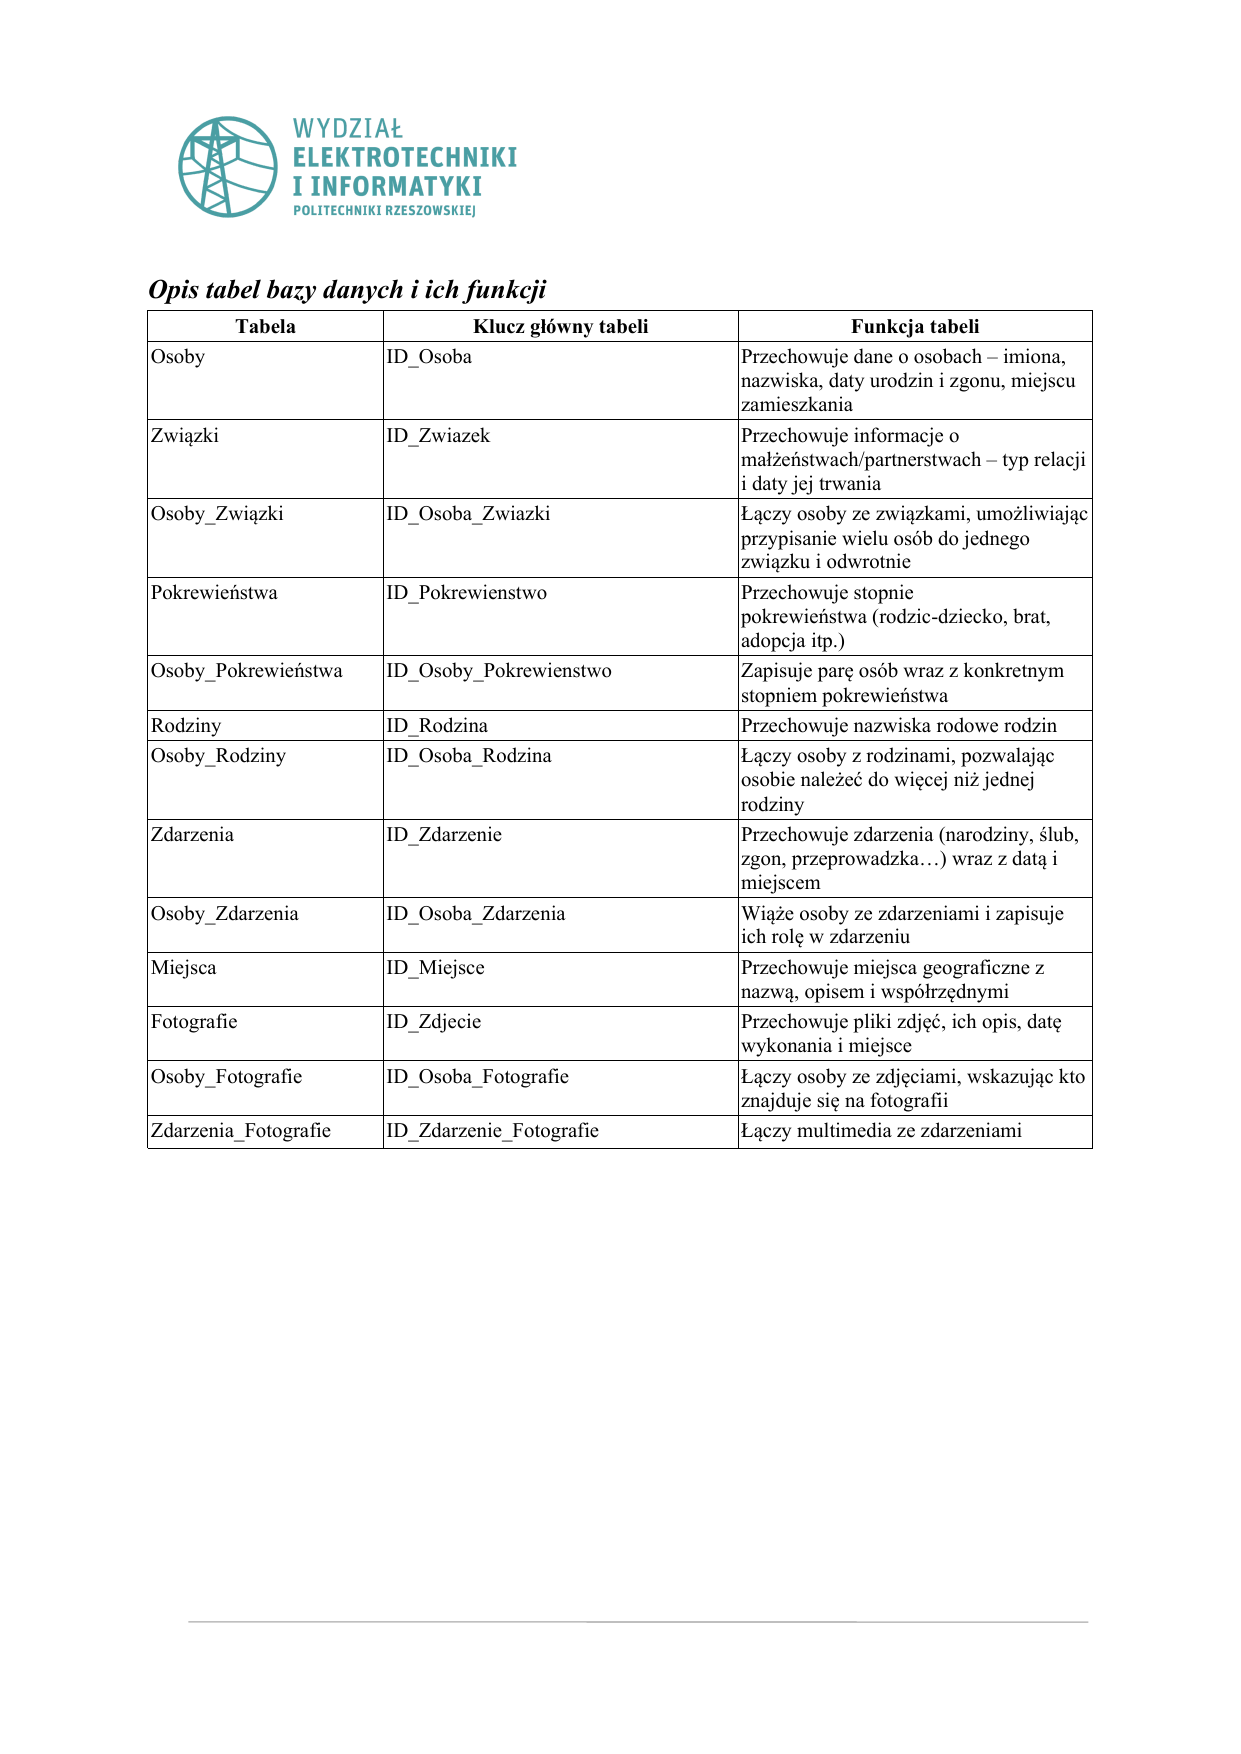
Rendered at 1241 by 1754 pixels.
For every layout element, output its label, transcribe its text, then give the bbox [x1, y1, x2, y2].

table_cell ID_Osoba_Fotografie [384, 1061, 738, 1115]
table_cell ID_Zdjecie [384, 1007, 738, 1060]
table_cell ID_Osoba [384, 342, 738, 419]
table_cell ID_Osoba_Rodzina [384, 741, 738, 818]
table_cell ID_Osoba_Zwiazki [384, 499, 738, 576]
table_cell Łączy osoby ze zdjęciami, wskazując kto znajduje się na fotografii [739, 1061, 1092, 1115]
table_cell Przechowuje zdarzenia (narodziny, ślub, zgon, przeprowadzka…) wraz z datą i miejscem [739, 820, 1092, 897]
table_cell Fotografie [148, 1007, 383, 1060]
table_cell Przechowuje informacje o małżeństwach/partnerstwach – typ relacji i daty jej trwania [739, 420, 1092, 498]
table_cell ID_Zdarzenie_Fotografie [384, 1116, 738, 1148]
table_cell Łączy osoby z rodzinami, pozwalając osobie należeć do więcej niż jednej rodziny [739, 741, 1092, 818]
table_cell Łączy multimedia ze zdarzeniami [739, 1116, 1092, 1148]
table_cell Przechowuje nazwiska rodowe rodzin [739, 711, 1092, 740]
table_cell Wiąże osoby ze zdarzeniami i zapisuje ich rolę w zdarzeniu [739, 898, 1092, 951]
table_cell Przechowuje miejsca geograficzne z nazwą, opisem i współrzędnymi [739, 953, 1092, 1006]
table_cell ID_Zwiazek [384, 420, 738, 498]
table_cell Przechowuje pliki zdjęć, ich opis, datę wykonania i miejsce [739, 1007, 1092, 1060]
table_cell Przechowuje dane o osobach – imiona, nazwiska, daty urodzin i zgonu, miejscu zamieszkania [739, 342, 1092, 419]
table_cell Osoby_Zdarzenia [148, 898, 383, 951]
picture [147, 85, 547, 249]
table_header Klucz główny tabeli [384, 311, 738, 341]
table_cell Związki [148, 420, 383, 498]
table_cell ID_Pokrewienstwo [384, 578, 738, 655]
table_cell Przechowuje stopnie pokrewieństwa (rodzic-dziecko, brat, adopcja itp.) [739, 578, 1092, 655]
table_cell Pokrewieństwa [148, 578, 383, 655]
table_cell Osoby_Związki [148, 499, 383, 576]
table_cell Osoby [148, 342, 383, 419]
table_cell Zapisuje parę osób wraz z konkretnym stopniem pokrewieństwa [739, 656, 1092, 709]
table_cell Osoby_Pokrewieństwa [148, 656, 383, 709]
subtitle Opis tabel bazy danych i ich funkcji [148, 273, 1092, 304]
table_cell Rodziny [148, 711, 383, 740]
table_cell Osoby_Fotografie [148, 1061, 383, 1115]
table_cell Miejsca [148, 953, 383, 1006]
table_cell ID_Osoba_Zdarzenia [384, 898, 738, 951]
table_cell Zdarzenia_Fotografie [148, 1116, 383, 1148]
table_cell Łączy osoby ze związkami, umożliwiając przypisanie wielu osób do jednego związku i odwrotnie [739, 499, 1092, 576]
table_cell ID_Rodzina [384, 711, 738, 740]
table_cell ID_Zdarzenie [384, 820, 738, 897]
table_header Funkcja tabeli [739, 311, 1092, 341]
table_cell ID_Miejsce [384, 953, 738, 1006]
table_cell Osoby_Rodziny [148, 741, 383, 818]
table_cell ID_Osoby_Pokrewienstwo [384, 656, 738, 709]
table_header Tabela [148, 311, 383, 341]
table_cell Zdarzenia [148, 820, 383, 897]
